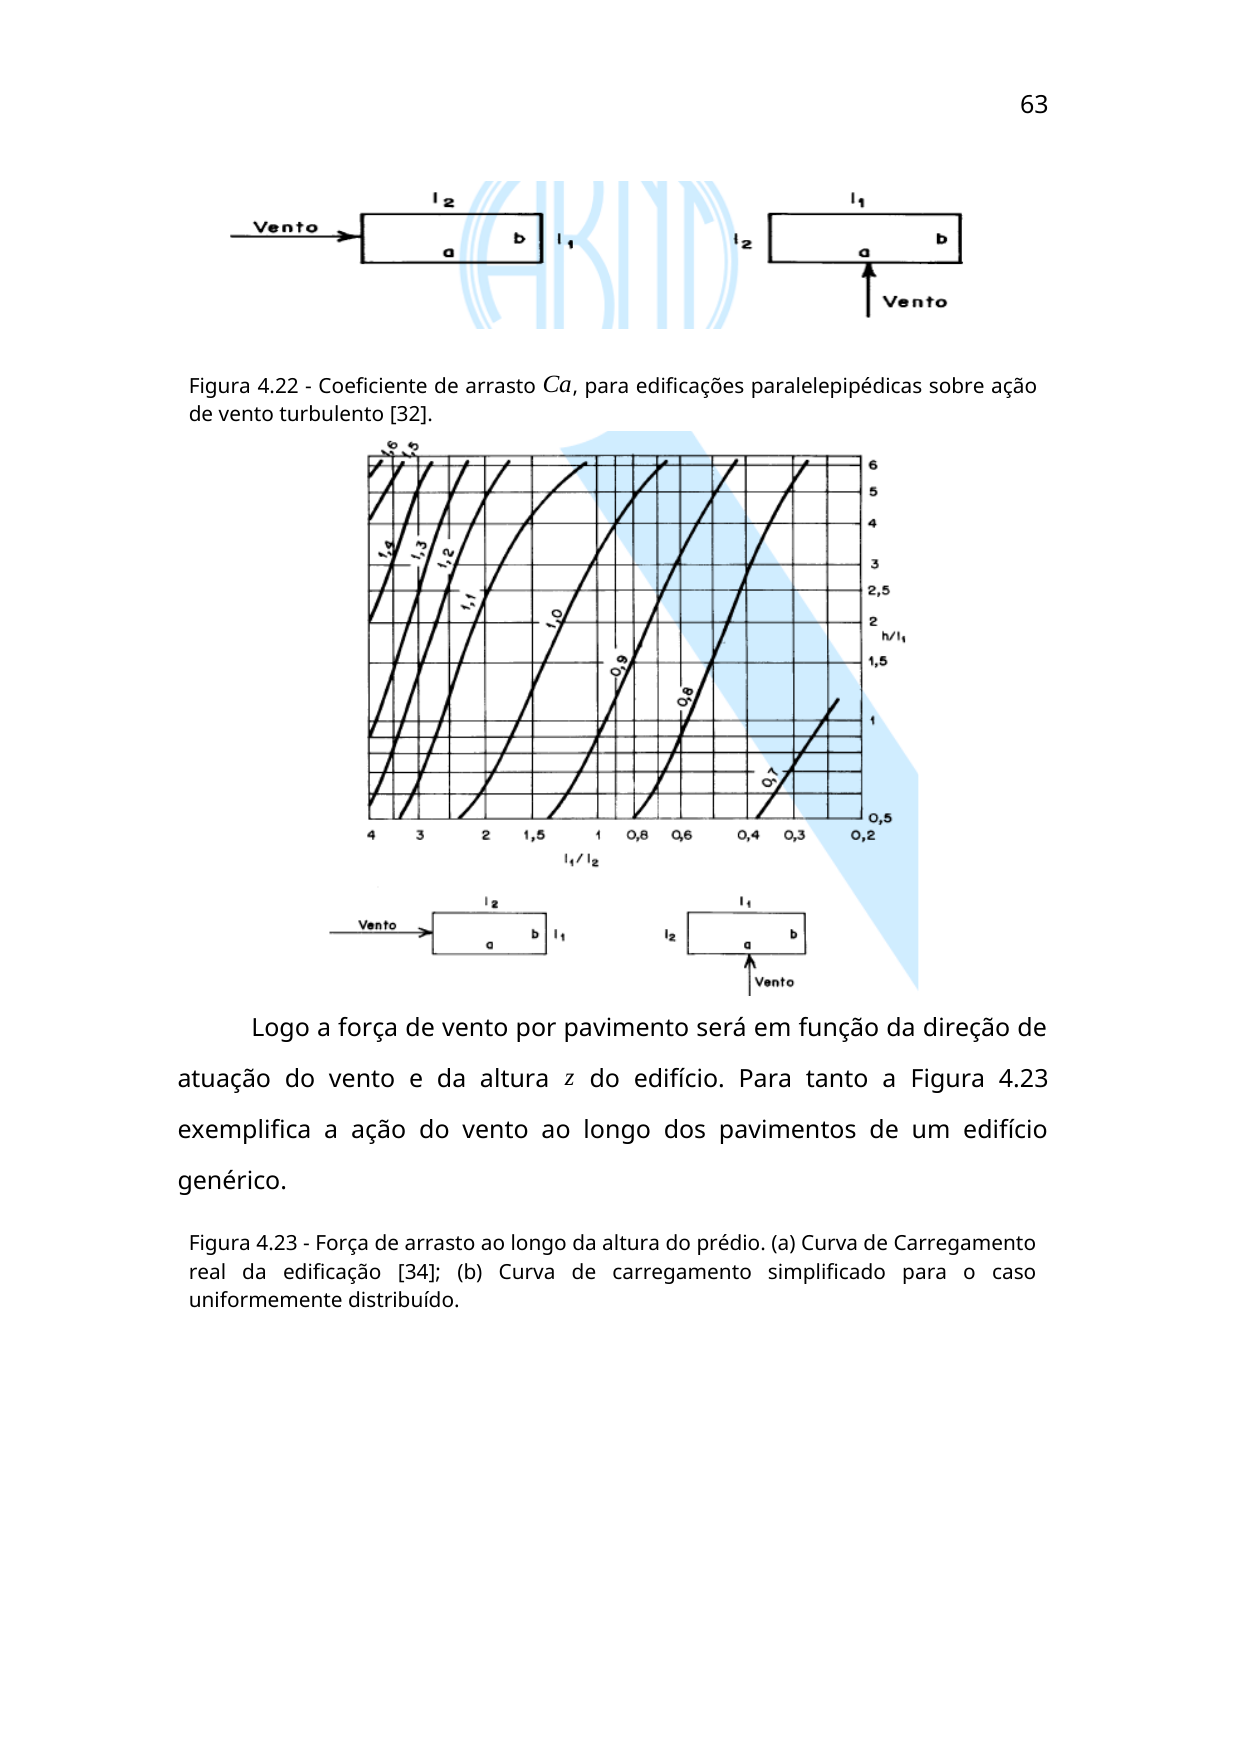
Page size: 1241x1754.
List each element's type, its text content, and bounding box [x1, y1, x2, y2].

picture [219, 181, 1006, 329]
table_cell [177, 179, 1048, 330]
picture [307, 431, 919, 996]
table_cell [177, 430, 1048, 997]
